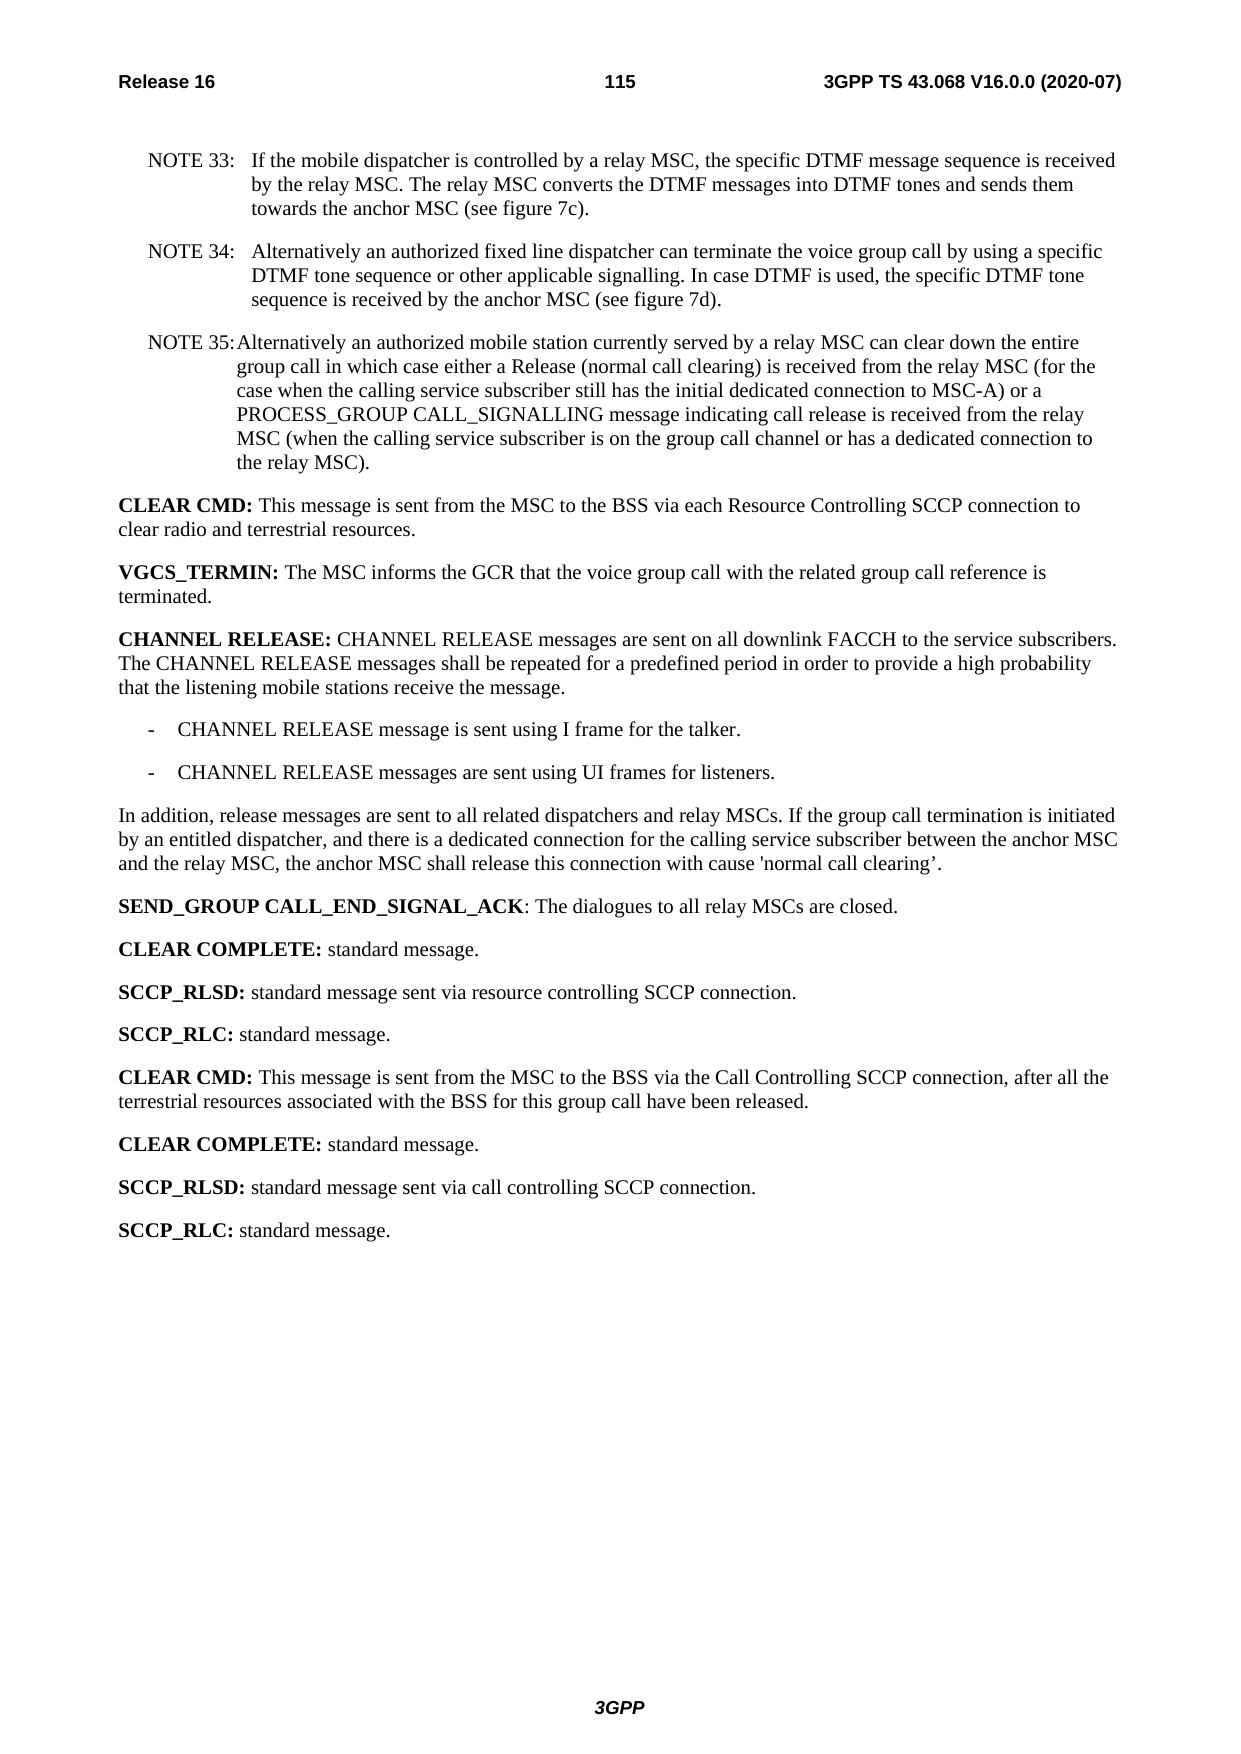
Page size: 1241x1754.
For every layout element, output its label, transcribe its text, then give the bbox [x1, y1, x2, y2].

text SCCP_RLC: standard message. [118, 1218, 1122, 1242]
text CLEAR COMPLETE: standard message. [118, 1132, 1122, 1156]
text - CHANNEL RELEASE messages are sent using UI frames for listeners. [148, 760, 1122, 784]
text - CHANNEL RELEASE message is sent using I frame for the talker. [148, 717, 1122, 741]
text VGCS_TERMIN: The MSC informs the GCR that the voice group call with the related group call reference is terminated. [118, 559, 1122, 608]
text CLEAR CMD: This message is sent from the MSC to the BSS via the Call Controlling SCCP connection, after all the terrestrial resources associated with the BSS for this group call have been released. [118, 1065, 1122, 1113]
text In addition, release messages are sent to all related dispatchers and relay MSCs. If the group call termination is initiated by an entitled dispatcher, and there is a dedicated connection for the calling service subscriber between the anchor MSC and the relay MSC, the anchor MSC shall release this connection with cause 'normal call clearing’. [118, 803, 1122, 875]
text SCCP_RLSD: standard message sent via call controlling SCCP connection. [118, 1175, 1122, 1199]
text SCCP_RLSD: standard message sent via resource controlling SCCP connection. [118, 979, 1122, 1004]
text NOTE 35: Alternatively an authorized mobile station currently served by a relay MSC can clear down the entire group call in which case either a Release (normal call clearing) is received from the relay MSC (for the case when the calling service subscriber still has the initial dedicated connection to MSC-A) or a PROCESS_GROUP CALL_SIGNALLING message indicating call release is received from the relay MSC (when the calling service subscriber is on the group call channel or has a dedicated connection to the relay MSC). [148, 329, 1122, 474]
text SEND_GROUP CALL_END_SIGNAL_ACK: The dialogues to all relay MSCs are closed. [118, 894, 1122, 918]
text CLEAR CMD: This message is sent from the MSC to the BSS via each Resource Controlling SCCP connection to clear radio and terrestrial resources. [118, 493, 1122, 541]
text SCCP_RLC: standard message. [118, 1022, 1122, 1046]
text CHANNEL RELEASE: CHANNEL RELEASE messages are sent on all downlink FACCH to the service subscribers. The CHANNEL RELEASE messages shall be repeated for a predefined period in order to provide a high probability that the listening mobile stations receive the message. [118, 626, 1122, 699]
text NOTE 34: Alternatively an authorized fixed line dispatcher can terminate the voice group call by using a specific DTMF tone sequence or other applicable signalling. In case DTMF is used, the specific DTMF tone sequence is received by the anchor MSC (see figure 7d). [148, 239, 1122, 311]
text CLEAR COMPLETE: standard message. [118, 937, 1122, 961]
text NOTE 33: If the mobile dispatcher is controlled by a relay MSC, the specific DTMF message sequence is received by the relay MSC. The relay MSC converts the DTMF messages into DTMF tones and sends them towards the anchor MSC (see figure 7c). [148, 148, 1122, 220]
